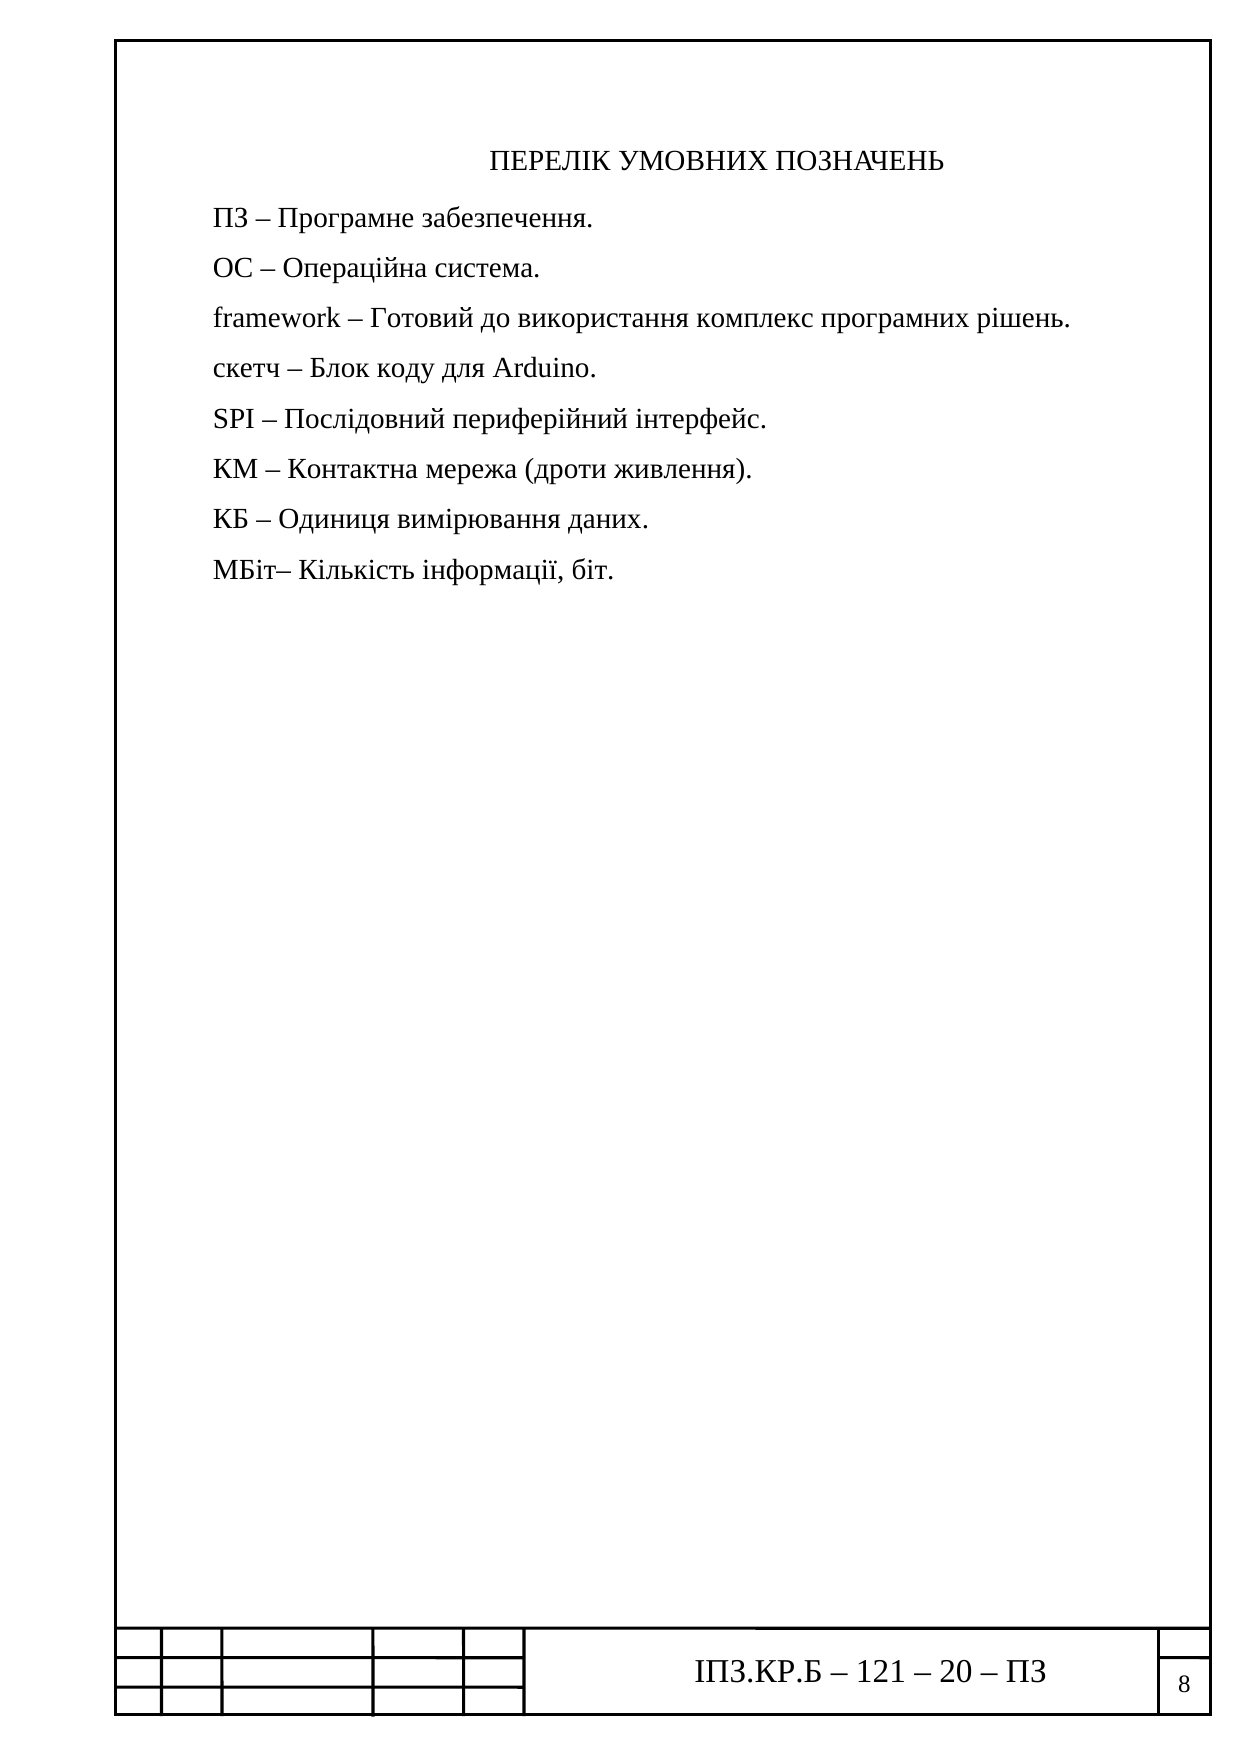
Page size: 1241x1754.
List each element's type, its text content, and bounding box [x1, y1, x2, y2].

title ПЕРЕЛІК УМОВНИХ ПОЗНАЧЕНЬ [252, 143, 1181, 177]
text МБіт– Кількість інформації, біт. [177, 552, 1181, 585]
text framework – Готовий до використання комплекс програмних рішень. [177, 300, 1181, 334]
text КБ – Одиниця вимірювання даних. [177, 502, 1181, 535]
text SPI – Послідовний периферійний інтерфейс. [177, 401, 1181, 434]
text ПЗ – Програмне забезпечення. [177, 200, 1181, 233]
text КМ – Контактна мережа (дроти живлення). [177, 451, 1181, 485]
text скетч – Блок коду для Arduino. [177, 351, 1181, 384]
text ОС – Операційна система. [177, 250, 1181, 283]
